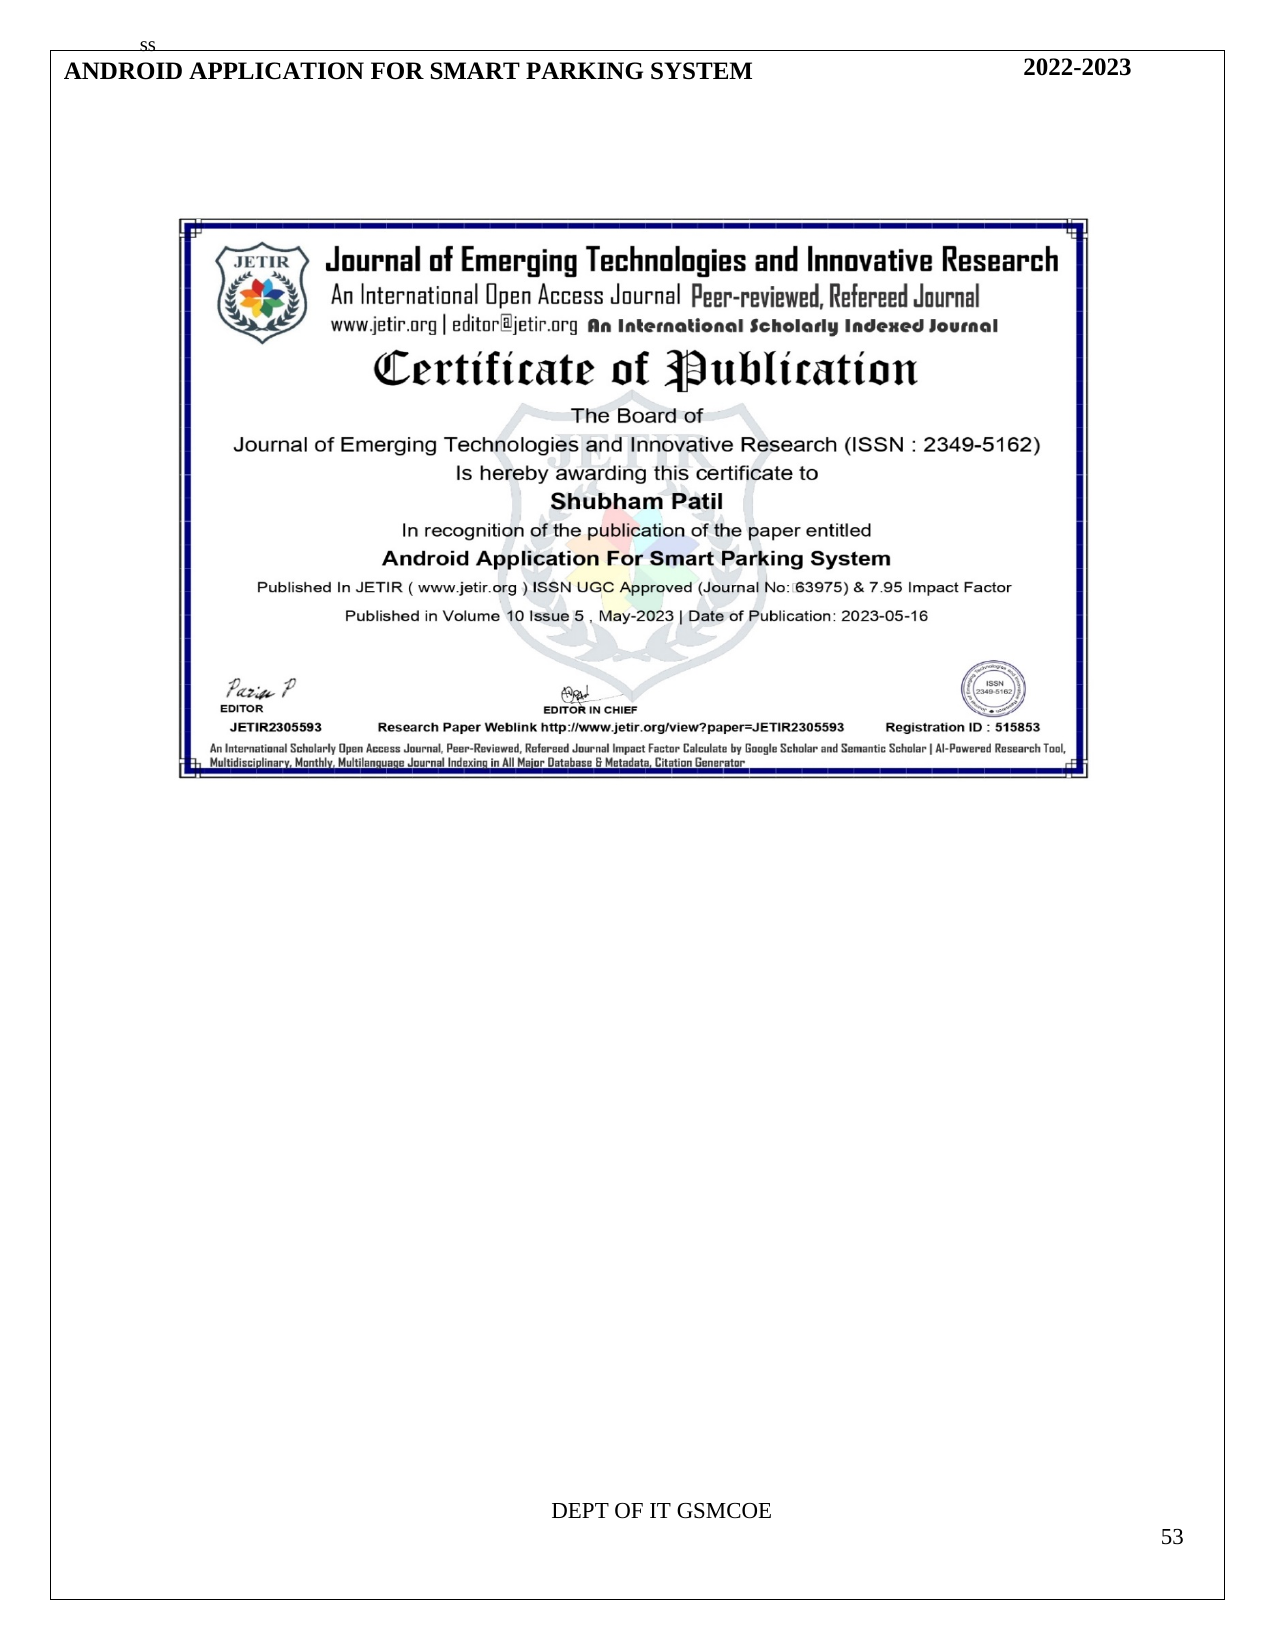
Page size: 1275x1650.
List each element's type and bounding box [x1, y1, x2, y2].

picture [152, 194, 1111, 793]
